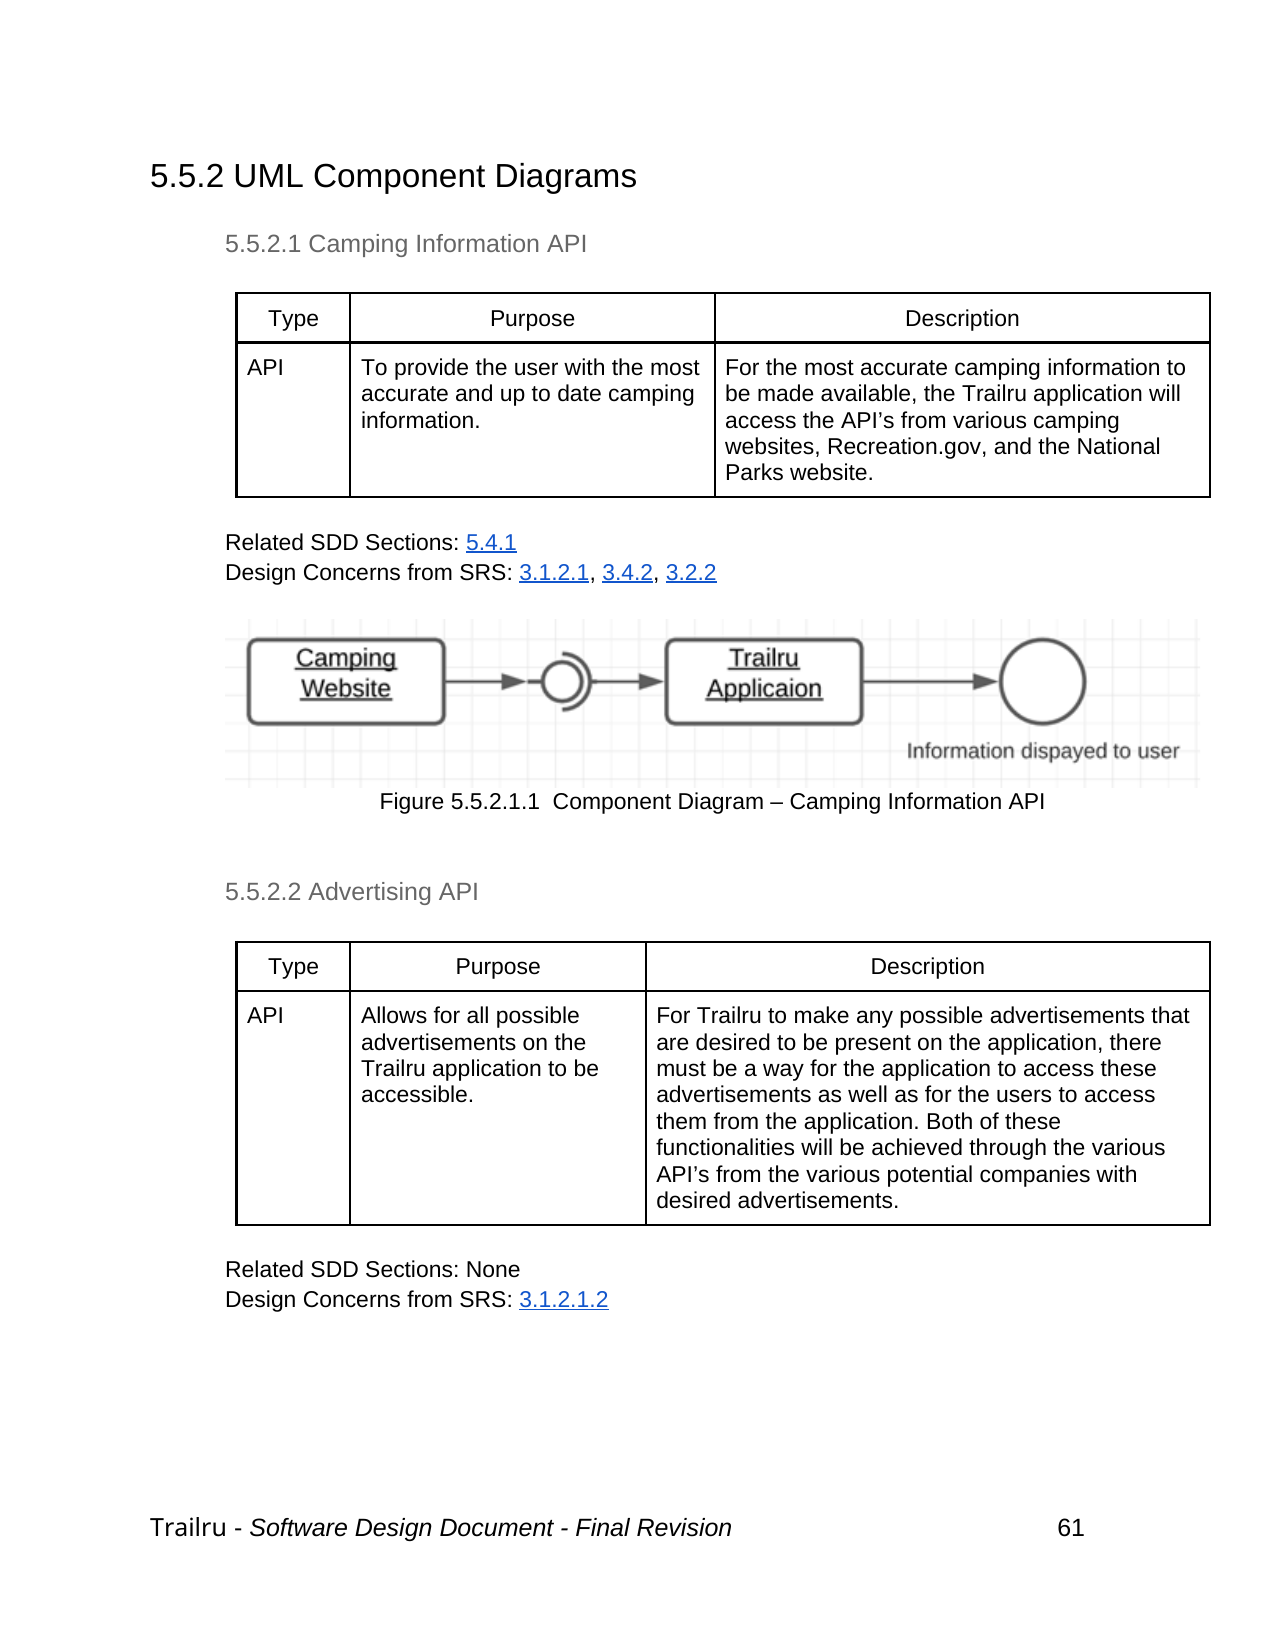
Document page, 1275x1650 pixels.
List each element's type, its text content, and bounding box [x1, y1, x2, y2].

text Related SDD Sections: None [225, 1256, 1200, 1282]
table_header Purpose [351, 943, 645, 990]
table_header Purpose [351, 294, 714, 341]
table_cell To provide the user with the most accurate and up to date camping information. [351, 344, 714, 496]
table_cell For Trailru to make any possible advertisements that are desired to be present on the application, there must be a way for the application to access these advertisements as well as for the users to access them from the application. Both of these functionalities will be achieved through the various API’s from the various potential companies with desired advertisements. [647, 992, 1209, 1224]
table_header Description [716, 294, 1209, 341]
table_header Description [647, 943, 1209, 990]
subtitle 5.5.2 UML Component Diagrams [75, 156, 1200, 194]
subtitle 5.5.2.1 Camping Information API [225, 229, 1200, 258]
table_header Type [238, 943, 349, 990]
table_cell API [238, 992, 349, 1224]
table_cell For the most accurate camping information to be made available, the Trailru application will access the API’s from various camping websites, Recreation.gov, and the National Parks website. [716, 344, 1209, 496]
text Design Concerns from SRS: 3.1.2.1, 3.4.2, 3.2.2 [225, 559, 1200, 585]
text Design Concerns from SRS: 3.1.2.1.2 [225, 1286, 1200, 1312]
text Related SDD Sections: 5.4.1 [225, 528, 1200, 555]
table_cell Allows for all possible advertisements on the Trailru application to be accessible. [351, 992, 645, 1224]
picture [225, 619, 1200, 788]
text Figure 5.5.2.1.1 Component Diagram – Camping Information API [225, 788, 1200, 814]
subtitle 5.5.2.2 Advertising API [225, 877, 1200, 906]
table_cell API [238, 344, 349, 496]
table_header Type [238, 294, 349, 341]
